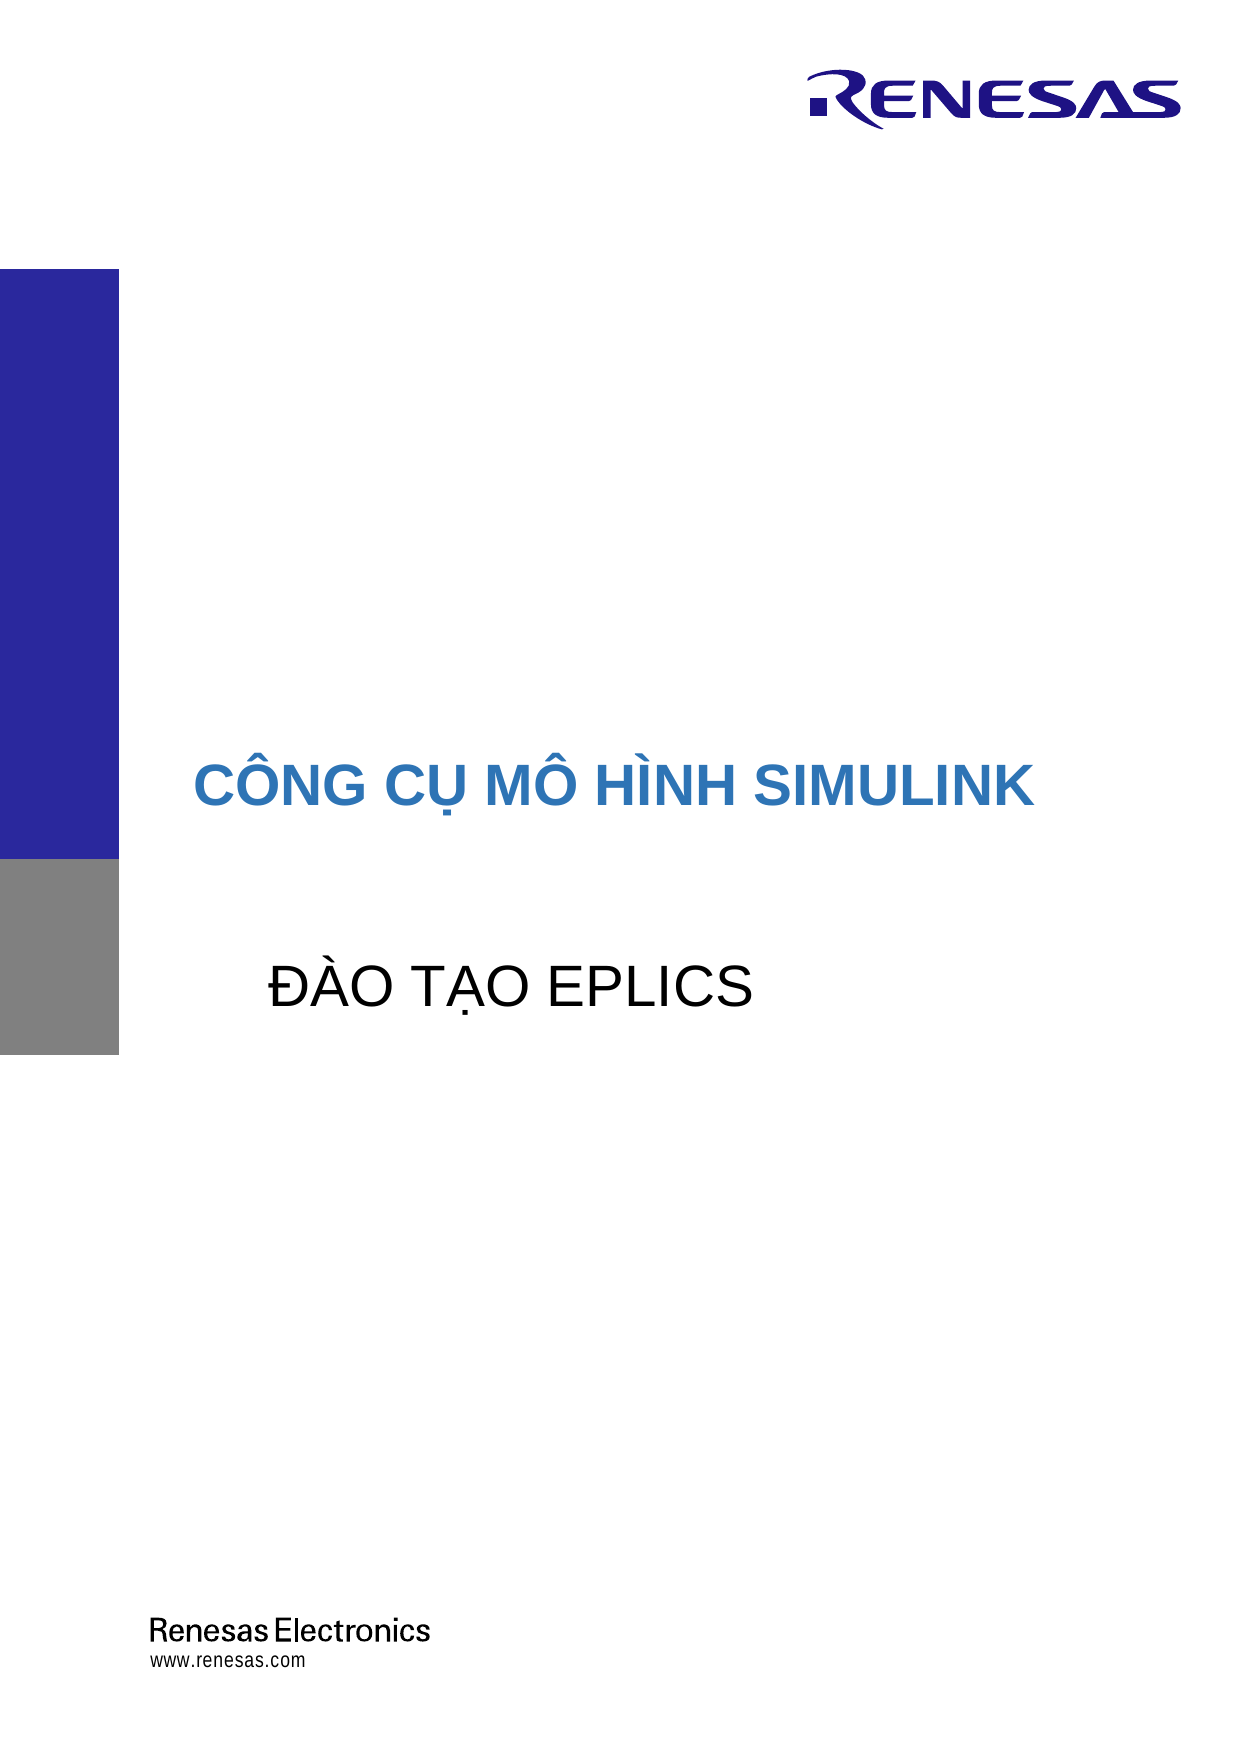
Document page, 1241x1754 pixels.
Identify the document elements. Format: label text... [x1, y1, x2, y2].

text CÔNG CỤ MÔ HÌNH SIMULINK [119, 751, 1181, 818]
text ĐÀO TẠO EPLICS [193, 952, 1181, 1019]
